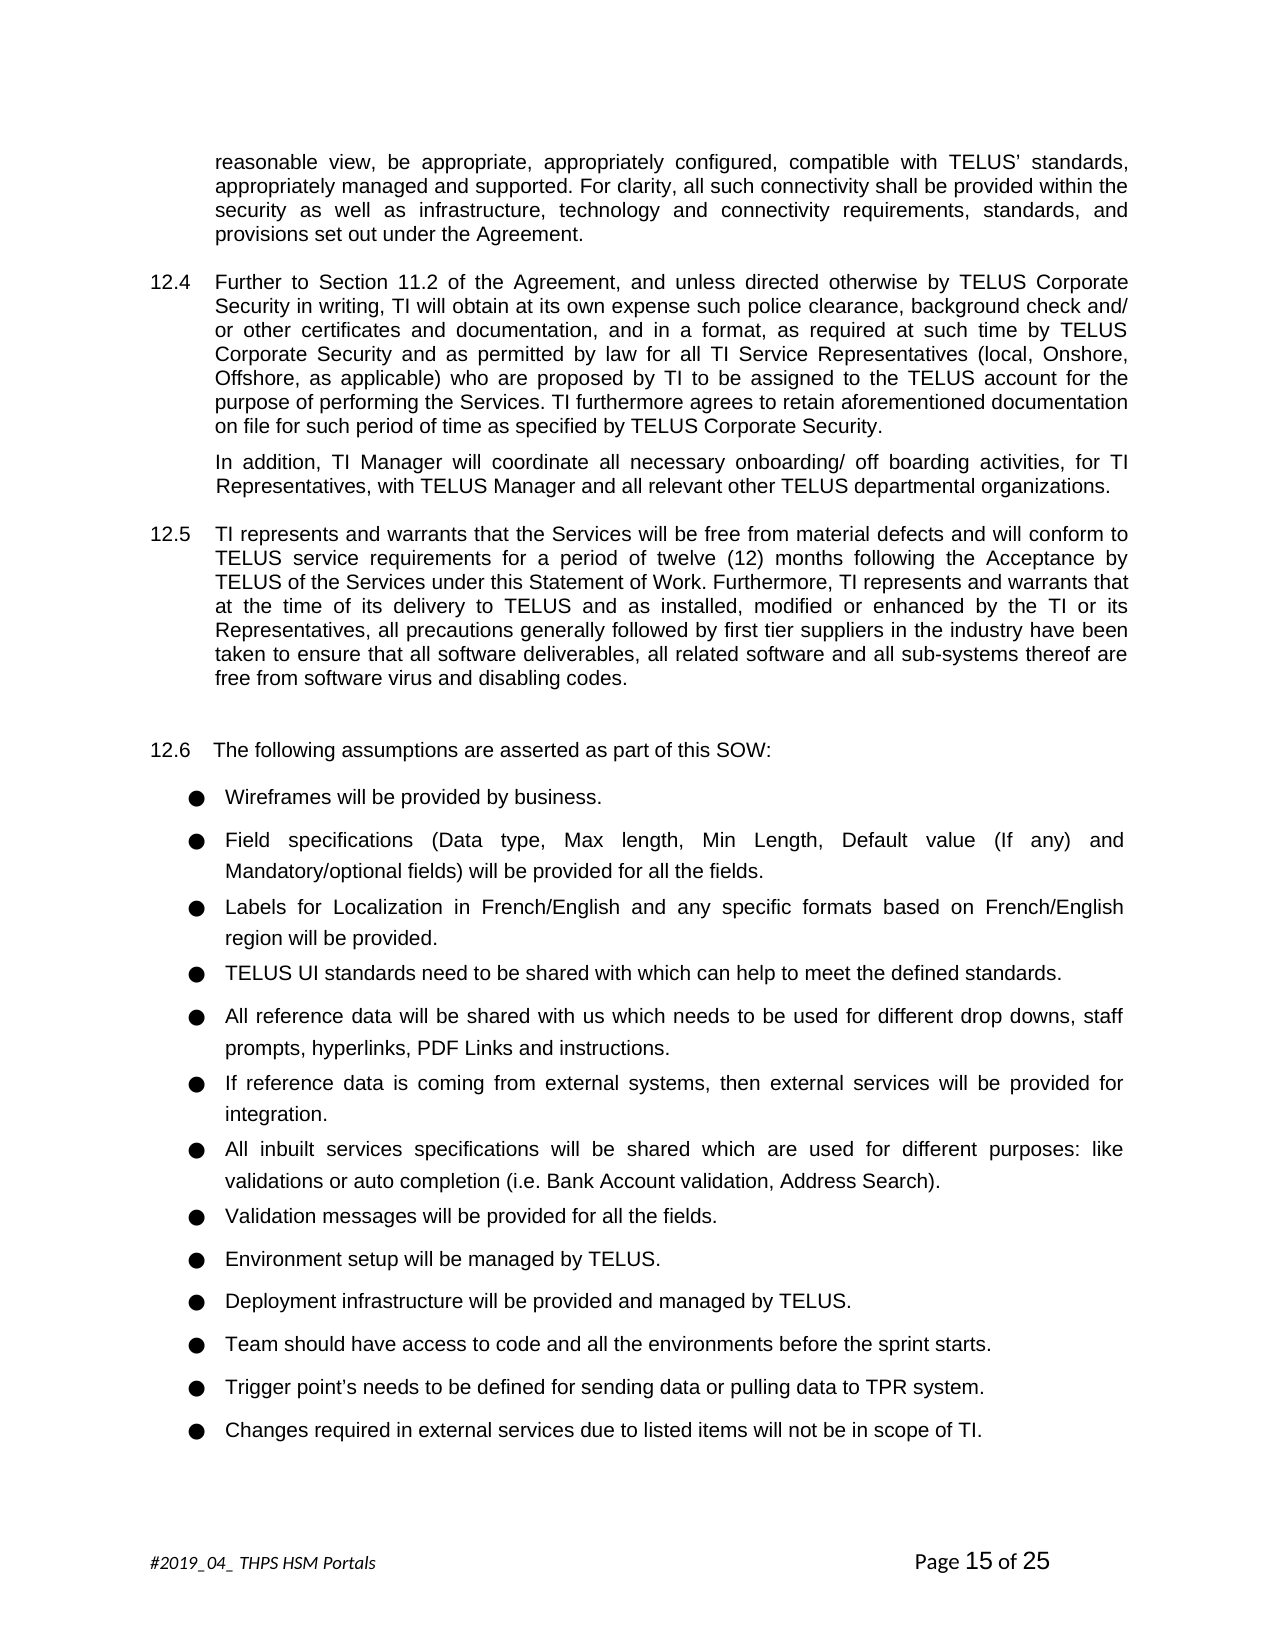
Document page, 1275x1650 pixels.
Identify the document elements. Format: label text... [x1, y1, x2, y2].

list Environment setup will be managed by TELUS. [187, 1235, 1125, 1278]
list Team should have access to code and all the environments before the sprint starts. [187, 1321, 1125, 1363]
text In addition, TI Manager will coordinate all necessary onboarding/ off boarding activities, for TI Representatives, with TELUS Manager and all relevant other TELUS departmental organizations. [215, 450, 1130, 498]
list Field specifications (Data type, Max length, Min Length, Default value (If any) and Mandatory/optional fields) will be provided for all the fields. [187, 817, 1125, 883]
list All inbuilt services specifications will be shared which are used for different purposes: like validations or auto completion (i.e. Bank Account validation, Address Search). [187, 1126, 1125, 1193]
list All reference data will be shared with us which needs to be used for different drop downs, staff prompts, hyperlinks, PDF Links and instructions. [187, 993, 1125, 1059]
text 12.4 Further to Section 11.2 of the Agreement, and unless directed otherwise by TELUS Corporate Security in writing, TI will obtain at its own expense such police clearance, background check and/ or other certificates and documentation, and in a format, as required at such time by TELUS Corporate Security and as permitted by law for all TI Service Representatives (local, Onshore, Offshore, as applicable) who are proposed by TI to be assigned to the TELUS account for the purpose of performing the Services. TI furthermore agrees to retain aforementioned documentation on file for such period of time as specified by TELUS Corporate Security. [150, 270, 1129, 437]
list If reference data is coming from external systems, then external services will be provided for integration. [187, 1059, 1125, 1126]
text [150, 150, 1130, 246]
list Trigger point’s needs to be defined for sending data or pulling data to TPR system. [187, 1363, 1125, 1406]
list Deployment infrastructure will be provided and managed by TELUS. [187, 1278, 1125, 1321]
text 12.5 TI represents and warrants that the Services will be free from material defects and will conform to TELUS service requirements for a period of twelve (12) months following the Acceptance by TELUS of the Services under this Statement of Work. Furthermore, TI represents and warrants that at the time of its delivery to TELUS and as installed, modified or enhanced by the TI or its Representatives, all precautions generally followed by first tier suppliers in the industry have been taken to ensure that all software deliverables, all related software and all sub-systems thereof are free from software virus and disabling codes. [150, 522, 1130, 689]
list Labels for Localization in French/English and any specific formats based on French/English region will be provided. [187, 883, 1125, 950]
list Wireframes will be provided by business. [187, 774, 1125, 817]
list Validation messages will be provided for all the fields. [187, 1193, 1125, 1235]
list Changes required in external services due to listed items will not be in scope of TI. [187, 1406, 1125, 1449]
list TELUS UI standards need to be shared with which can help to meet the defined standards. [187, 950, 1125, 993]
text 12.6 The following assumptions are asserted as part of this SOW: [150, 737, 1125, 761]
